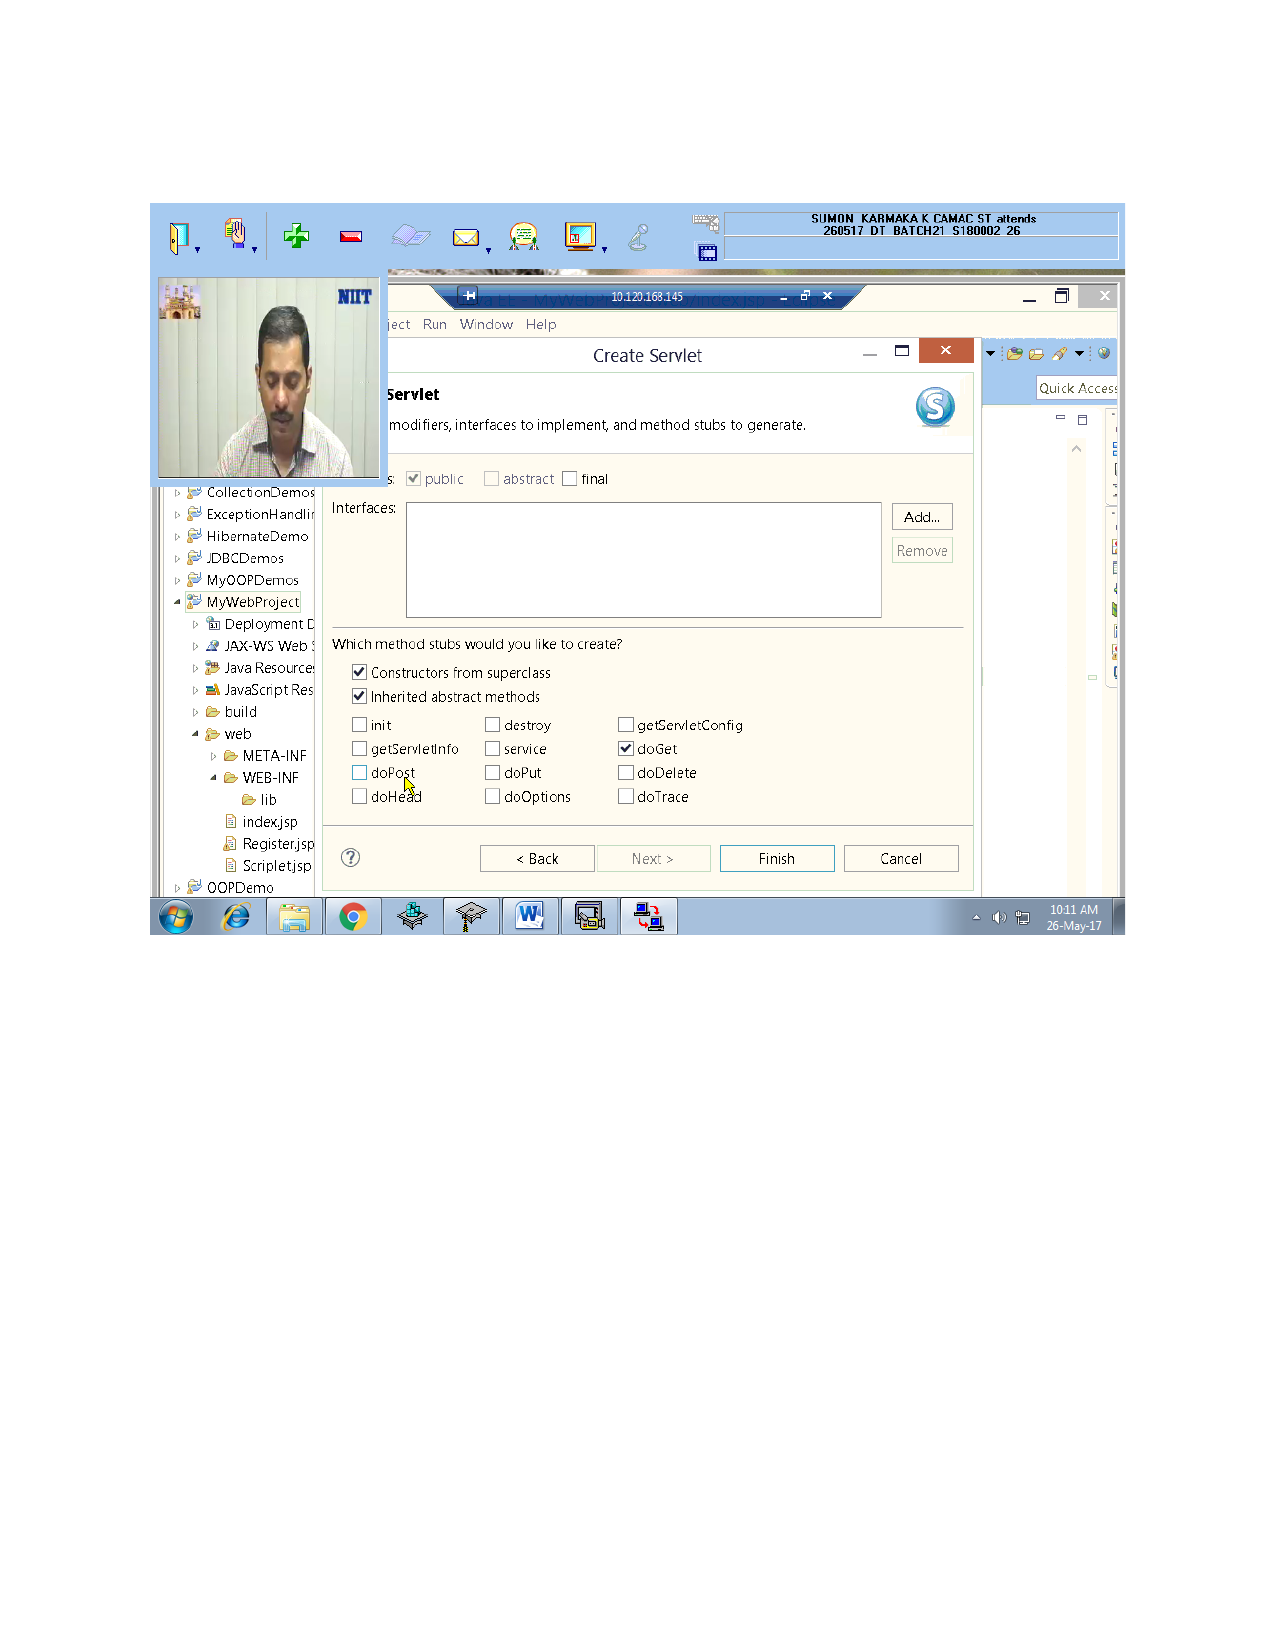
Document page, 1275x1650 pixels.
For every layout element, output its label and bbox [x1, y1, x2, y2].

picture [150, 203, 1125, 935]
